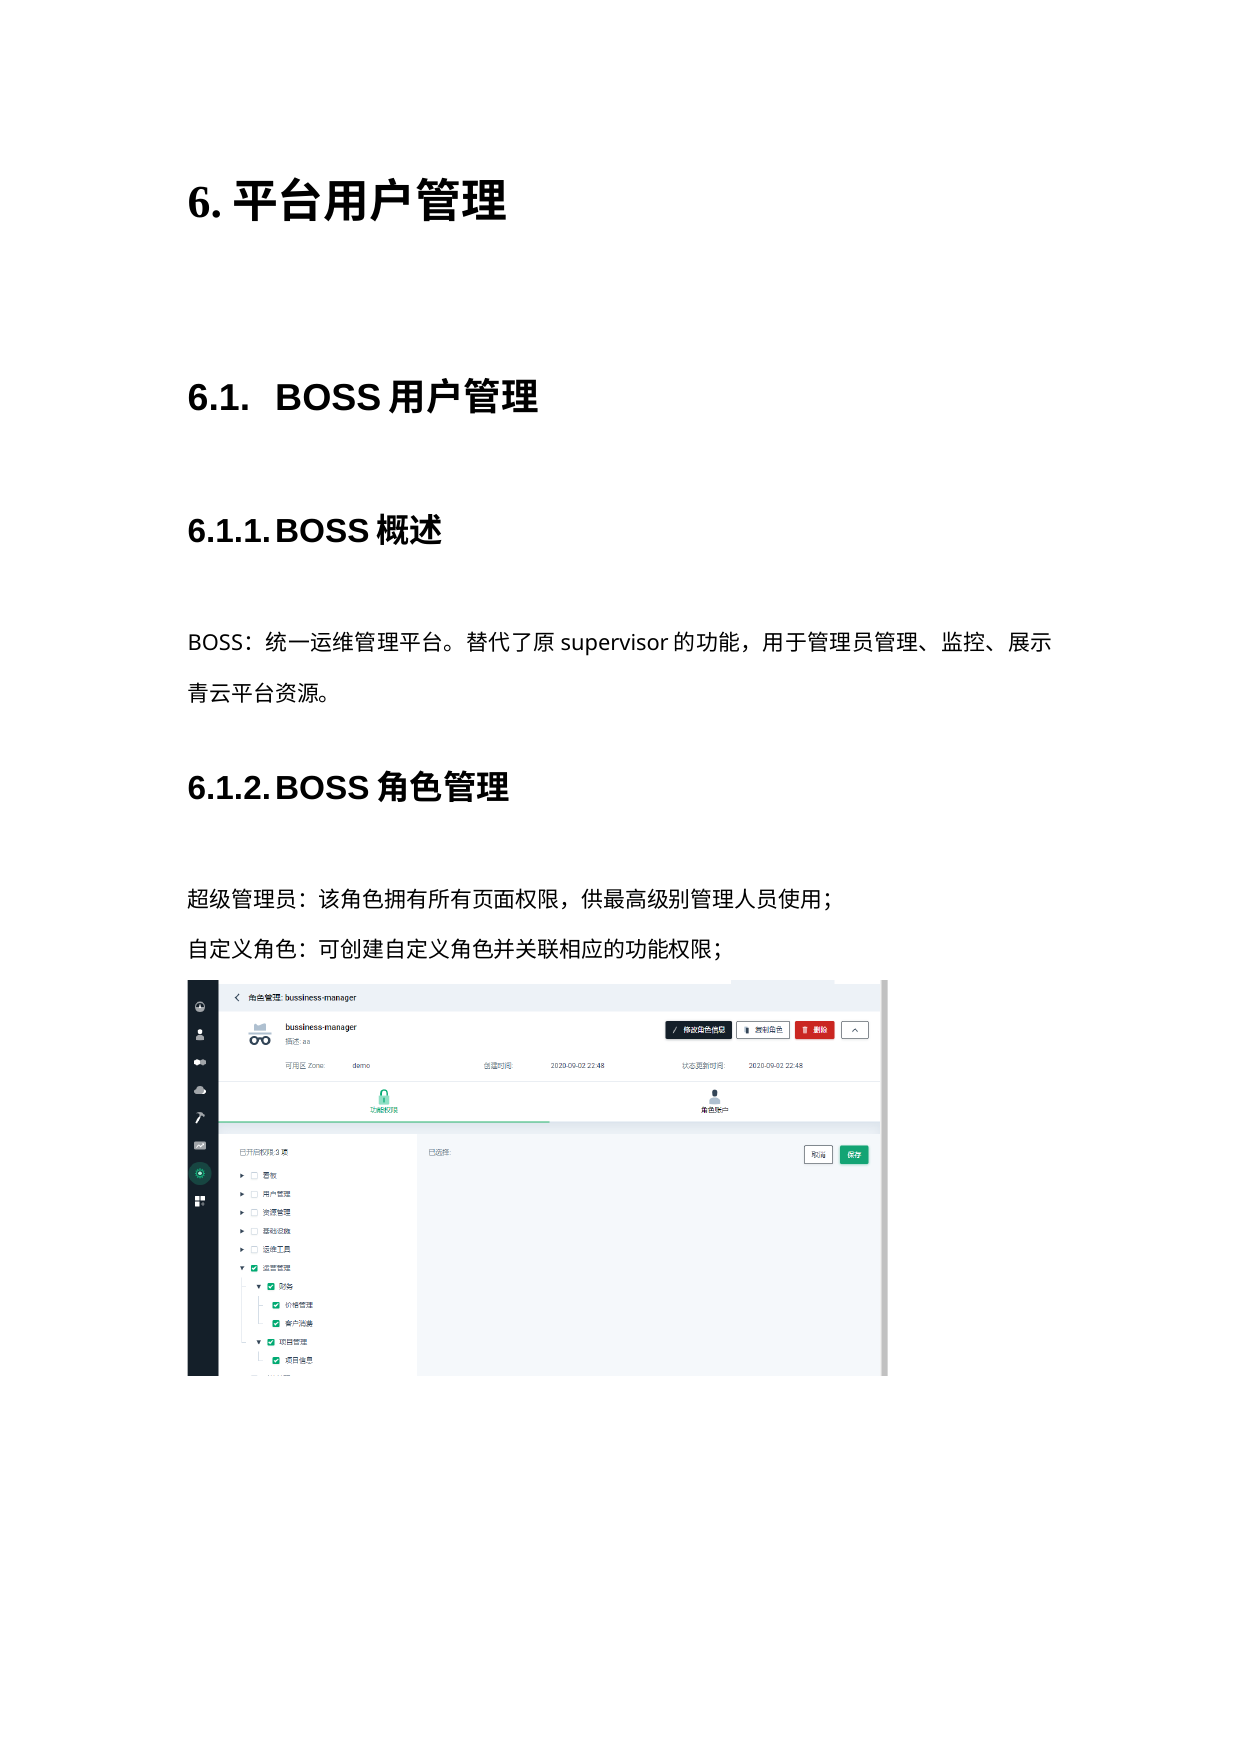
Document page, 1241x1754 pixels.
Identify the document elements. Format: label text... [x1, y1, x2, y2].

text BOSS：统一运维管理平台。替代了原supervisor的功能，用于管理员管理、监控、展示青云平台资源。 [187, 623, 1053, 708]
picture [187, 980, 888, 1376]
text 自定义角色：可创建自定义角色并关联相应的功能权限； [187, 931, 1053, 965]
subtitle BOSS角色管理 [187, 751, 1053, 819]
text 超级管理员：该角色拥有所有页面权限，供最高级别管理人员使用； [187, 881, 1053, 915]
subtitle 平台用户管理 [187, 164, 1053, 232]
subtitle BOSS用户管理 [187, 360, 1053, 428]
subtitle BOSS概述 [187, 494, 1053, 562]
